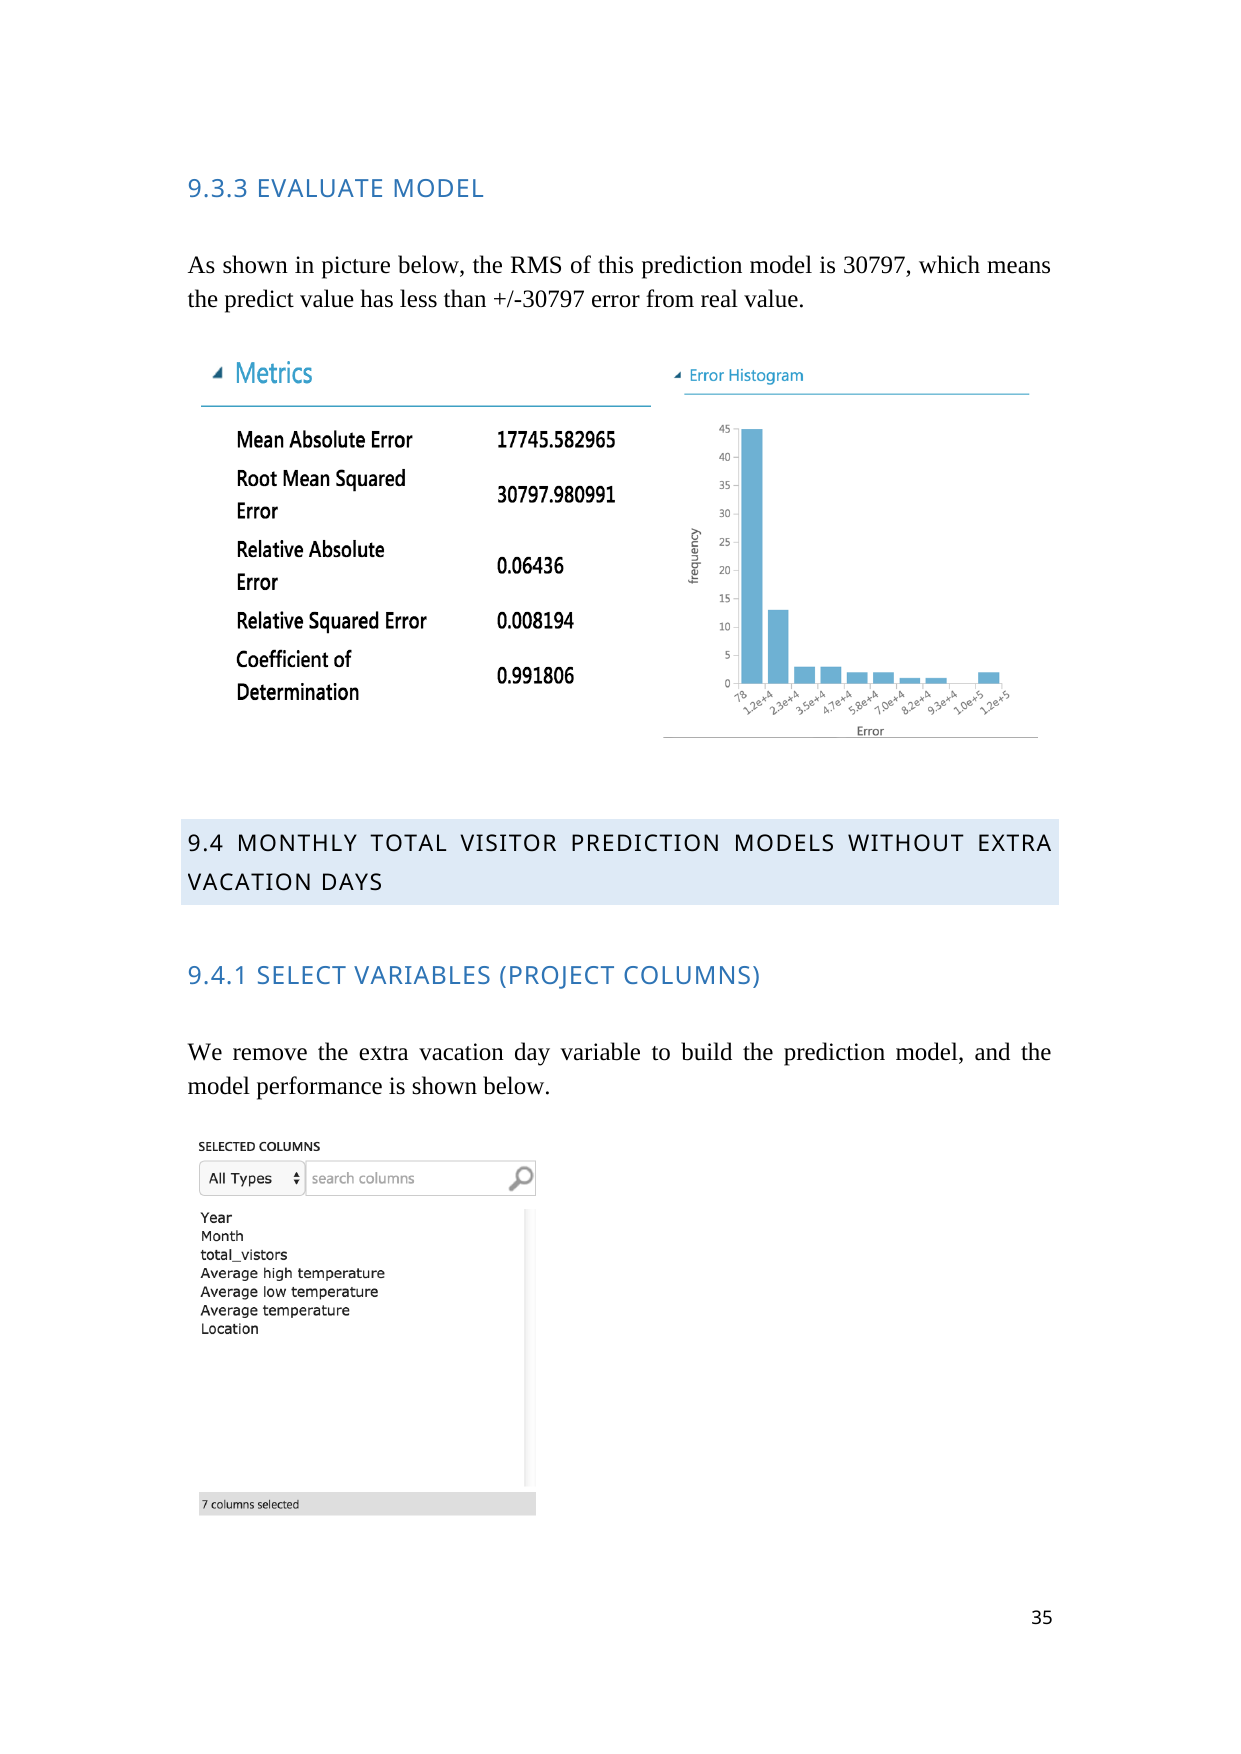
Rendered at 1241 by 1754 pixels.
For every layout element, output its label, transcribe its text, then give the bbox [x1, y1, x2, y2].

subtitle 9.4.1 Select Variables (project columns) [187, 941, 1053, 1008]
text We remove the extra vacation day variable to build the prediction model, and the model performance is shown below. [187, 1034, 1053, 1102]
text As shown in picture below, the RMS of this prediction model is 30797, which means the predict value has less than +/-30797 error from real value. [187, 247, 1053, 315]
subtitle 9.3.3 Evaluate Model [187, 153, 1053, 221]
picture [187, 1123, 544, 1529]
subtitle 9.4 Monthly total visitor prediction models without extra vacation days [188, 826, 1053, 898]
picture [187, 342, 1038, 738]
